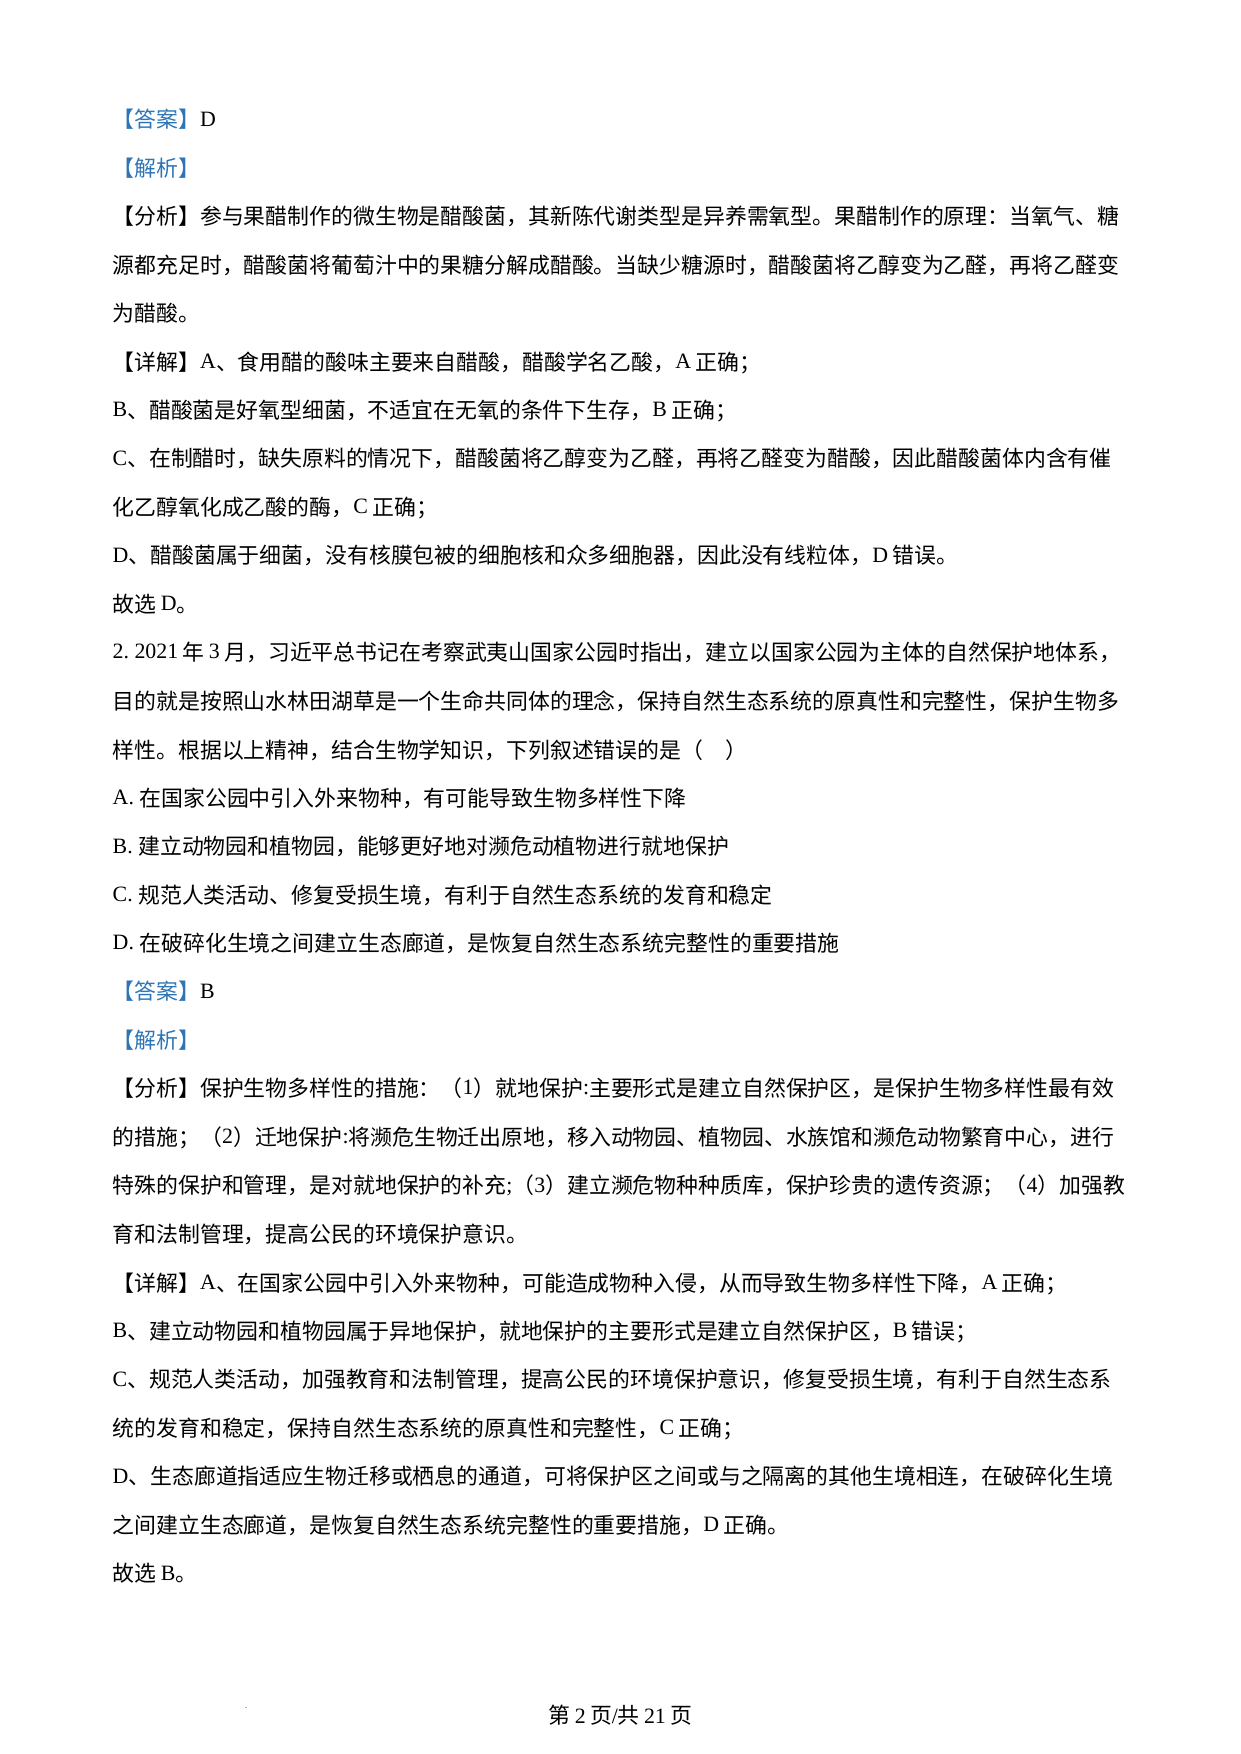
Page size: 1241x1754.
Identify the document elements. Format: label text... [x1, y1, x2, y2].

text C. 规范人类活动、修复受损生境，有利于自然生态系统的发育和稳定 [112, 877, 1128, 910]
text 【答案】B [112, 974, 1128, 1006]
text B、醋酸菌是好氧型细菌，不适宜在无氧的条件下生存，B正确； [112, 393, 1128, 425]
text C、在制醋时，缺失原料的情况下，醋酸菌将乙醇变为乙醛，再将乙醛变为醋酸，因此醋酸菌体内含有催化乙醇氧化成乙酸的酶，C正确； [112, 441, 1128, 522]
text 故选B。 [112, 1556, 1128, 1588]
text 【详解】A、食用醋的酸味主要来自醋酸，醋酸学名乙酸，A正确； [112, 344, 1128, 377]
text C、规范人类活动，加强教育和法制管理，提高公民的环境保护意识，修复受损生境，有利于自然生态系统的发育和稳定，保持自然生态系统的原真性和完整性，C正确； [112, 1362, 1128, 1443]
text D、醋酸菌属于细菌，没有核膜包被的细胞核和众多细胞器，因此没有线粒体，D错误。 [112, 538, 1128, 571]
text 【分析】参与果醋制作的微生物是醋酸菌，其新陈代谢类型是异养需氧型。果醋制作的原理：当氧气、糖源都充足时，醋酸菌将葡萄汁中的果糖分解成醋酸。当缺少糖源时，醋酸菌将乙醇变为乙醛，再将乙醛变为醋酸。 [112, 198, 1128, 328]
text 故选D。 [112, 586, 1128, 619]
text 【分析】保护生物多样性的措施：（1）就地保护:主要形式是建立自然保护区，是保护生物多样性最有效的措施；（2）迁地保护:将濒危生物迁出原地，移入动物园、植物园、水族馆和濒危动物繁育中心，进行特殊的保护和管理，是对就地保护的补充;（3）建立濒危物种种质库，保护珍贵的遗传资源；（4）加强教育和法制管理，提高公民的环境保护意识。 [112, 1071, 1128, 1249]
text B. 建立动物园和植物园，能够更好地对濒危动植物进行就地保护 [112, 829, 1128, 861]
text 【解析】 [112, 150, 1128, 183]
text A. 在国家公园中引入外来物种，有可能导致生物多样性下降 [112, 781, 1128, 813]
text 2. 2021年3月，习近平总书记在考察武夷山国家公园时指出，建立以国家公园为主体的自然保护地体系，目的就是按照山水林田湖草是一个生命共同体的理念，保持自然生态系统的原真性和完整性，保护生物多样性。根据以上精神，结合生物学知识，下列叙述错误的是（ ） [112, 635, 1128, 765]
text 【详解】A、在国家公园中引入外来物种，可能造成物种入侵，从而导致生物多样性下降，A正确； [112, 1265, 1128, 1298]
text D. 在破碎化生境之间建立生态廊道，是恢复自然生态系统完整性的重要措施 [112, 926, 1128, 958]
text D、生态廊道指适应生物迁移或栖息的通道，可将保护区之间或与之隔离的其他生境相连，在破碎化生境之间建立生态廊道，是恢复自然生态系统完整性的重要措施，D正确。 [112, 1459, 1128, 1540]
text 【答案】D [112, 102, 1128, 134]
text 【解析】 [112, 1022, 1128, 1055]
text B、建立动物园和植物园属于异地保护，就地保护的主要形式是建立自然保护区，B错误； [112, 1313, 1128, 1346]
